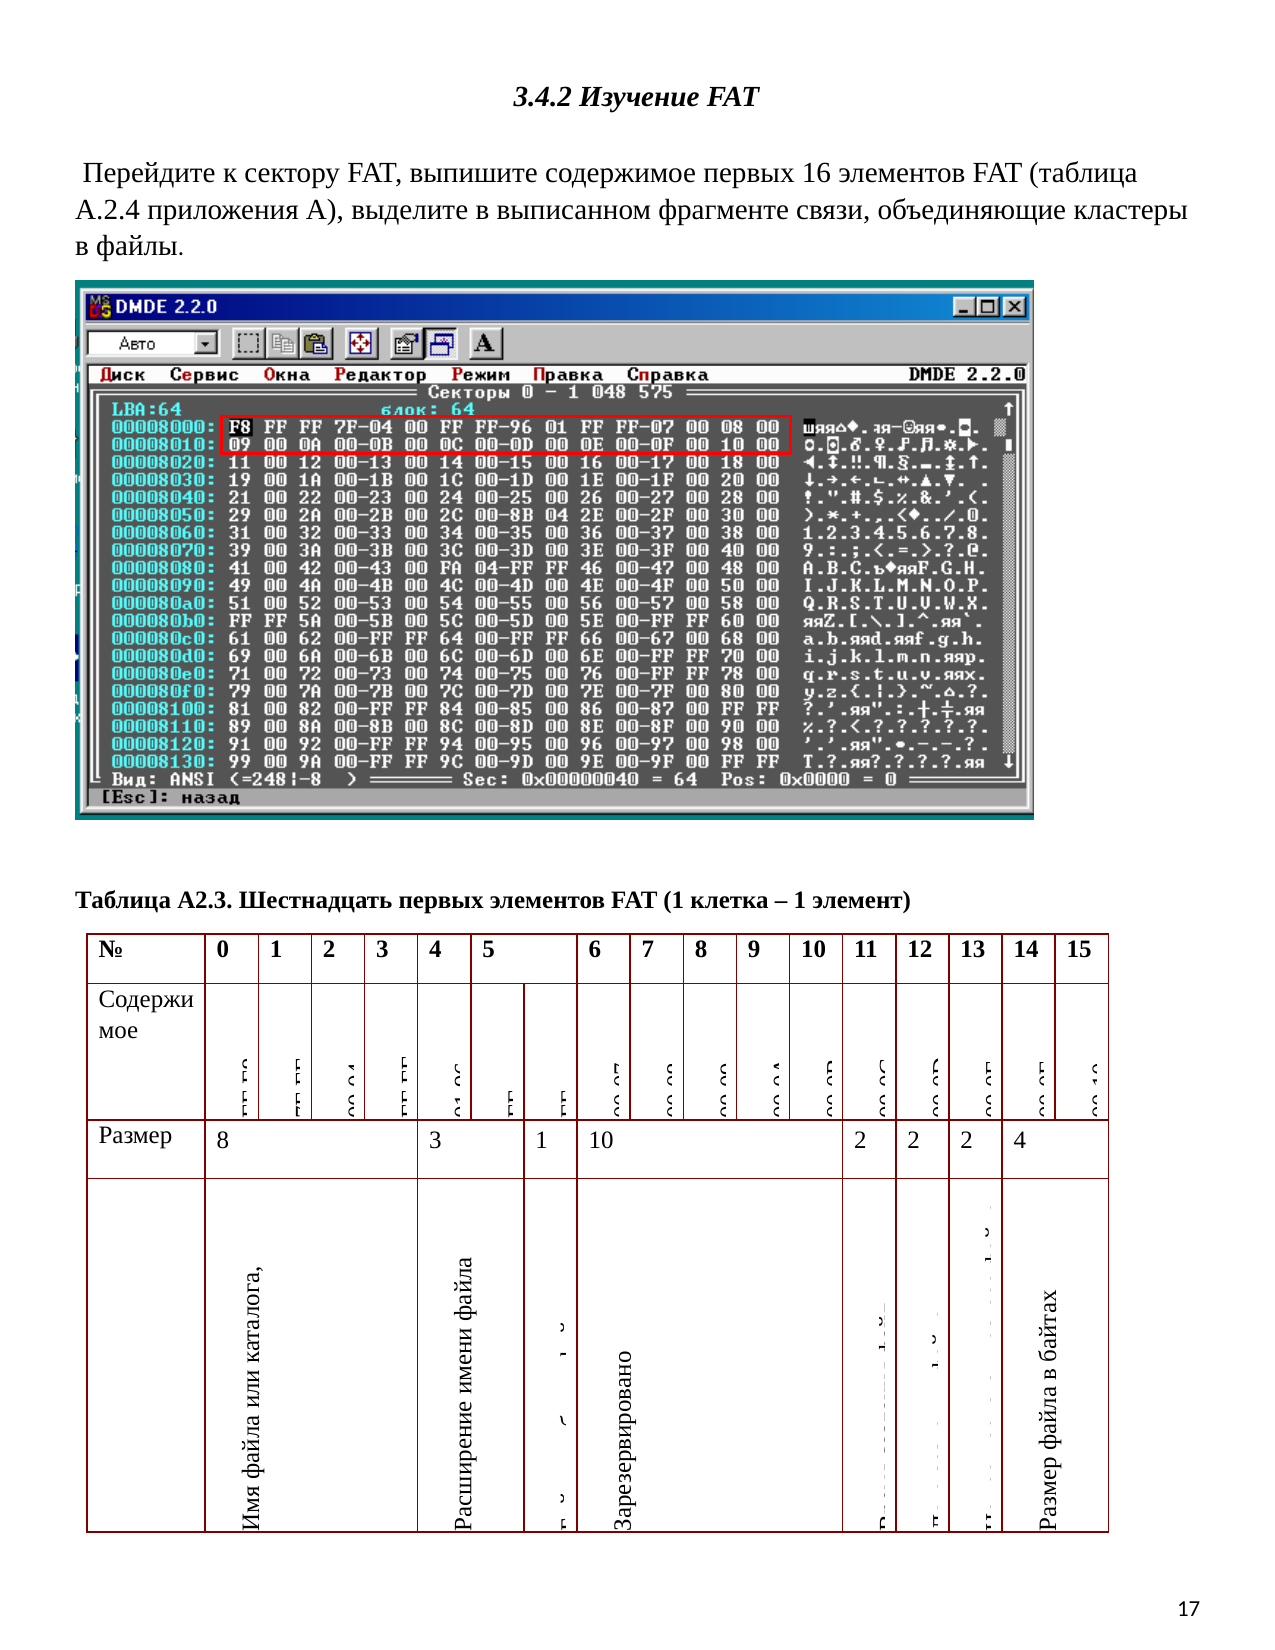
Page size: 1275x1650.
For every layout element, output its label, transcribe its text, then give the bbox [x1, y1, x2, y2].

picture [75, 280, 1034, 820]
table_header 8 [684, 935, 736, 983]
table_cell Размер файла в байтах [1003, 1179, 1108, 1531]
text Перейдите к сектору FAT, выпишите содержимое первых 16 элементов FAT (таблица А.2.4 приложения А), выделите в выписанном фрагменте связи, объединяющие кластеры в файлы. [75, 156, 1200, 261]
table_cell 00 0D [897, 984, 948, 1119]
table_cell 00 0B [790, 984, 842, 1119]
table_cell 4 [1003, 1121, 1108, 1177]
table_cell Расширение имени файла [418, 1179, 523, 1531]
table_cell 00 04 [312, 984, 364, 1119]
table_cell FF FF [365, 984, 417, 1119]
table_header 13 [950, 935, 1001, 983]
table_header № [88, 935, 204, 983]
table_cell 7F FF [259, 984, 311, 1119]
table_header 5 [472, 935, 576, 983]
table_cell 2 [897, 1121, 948, 1177]
table_cell Зарезервировано [578, 1179, 842, 1531]
table_cell FF F8 [206, 984, 258, 1119]
table_header 2 [312, 935, 364, 983]
table_cell 00 10 [1056, 984, 1108, 1119]
table_cell FF [525, 984, 576, 1119]
table_cell 00 0F [1003, 984, 1054, 1119]
table_header 11 [843, 935, 895, 983]
table_header 10 [790, 935, 842, 983]
table_header 7 [631, 935, 683, 983]
table_cell 3 [418, 1121, 523, 1177]
table_cell 00 0C [843, 984, 895, 1119]
table_cell Время создания файл [843, 1179, 895, 1531]
table_header 15 [1056, 935, 1108, 983]
table_cell Имя файла или каталога, [206, 1179, 417, 1531]
text Таблица А2.3. Шестнадцать первых элементов FAT (1 клетка – 1 элемент) [75, 885, 1200, 914]
table_cell 10 [578, 1121, 842, 1177]
table_header 12 [897, 935, 948, 983]
table_cell Содержимое [88, 984, 204, 1119]
table_header 6 [578, 935, 629, 983]
table_cell 1 [525, 1121, 576, 1177]
table_cell 2 [950, 1121, 1001, 1177]
table_header 3 [365, 935, 417, 983]
table_cell [88, 1179, 204, 1531]
table_cell 00 07 [578, 984, 629, 1119]
table_header 9 [737, 935, 789, 983]
table_header 14 [1003, 935, 1054, 983]
table_header 0 [206, 935, 258, 983]
subtitle 3.4.2 Изучение FAT [75, 79, 1200, 113]
table_cell 00 0E [950, 984, 1001, 1119]
table_cell Дата создания файла [897, 1179, 948, 1531]
table_cell Номер первого кластера файла [950, 1179, 1001, 1531]
table_cell 00 09 [684, 984, 736, 1119]
table_cell 01 96 [418, 984, 470, 1119]
table_cell 00 08 [631, 984, 683, 1119]
table_header 1 [259, 935, 311, 983]
table_cell Размер [88, 1121, 204, 1177]
table_cell Байт атрибутов файла [525, 1179, 576, 1531]
table_header 4 [418, 935, 470, 983]
table_cell 8 [206, 1121, 417, 1177]
table_cell FF [472, 984, 523, 1119]
table_cell 00 0A [737, 984, 789, 1119]
table_cell 2 [843, 1121, 895, 1177]
